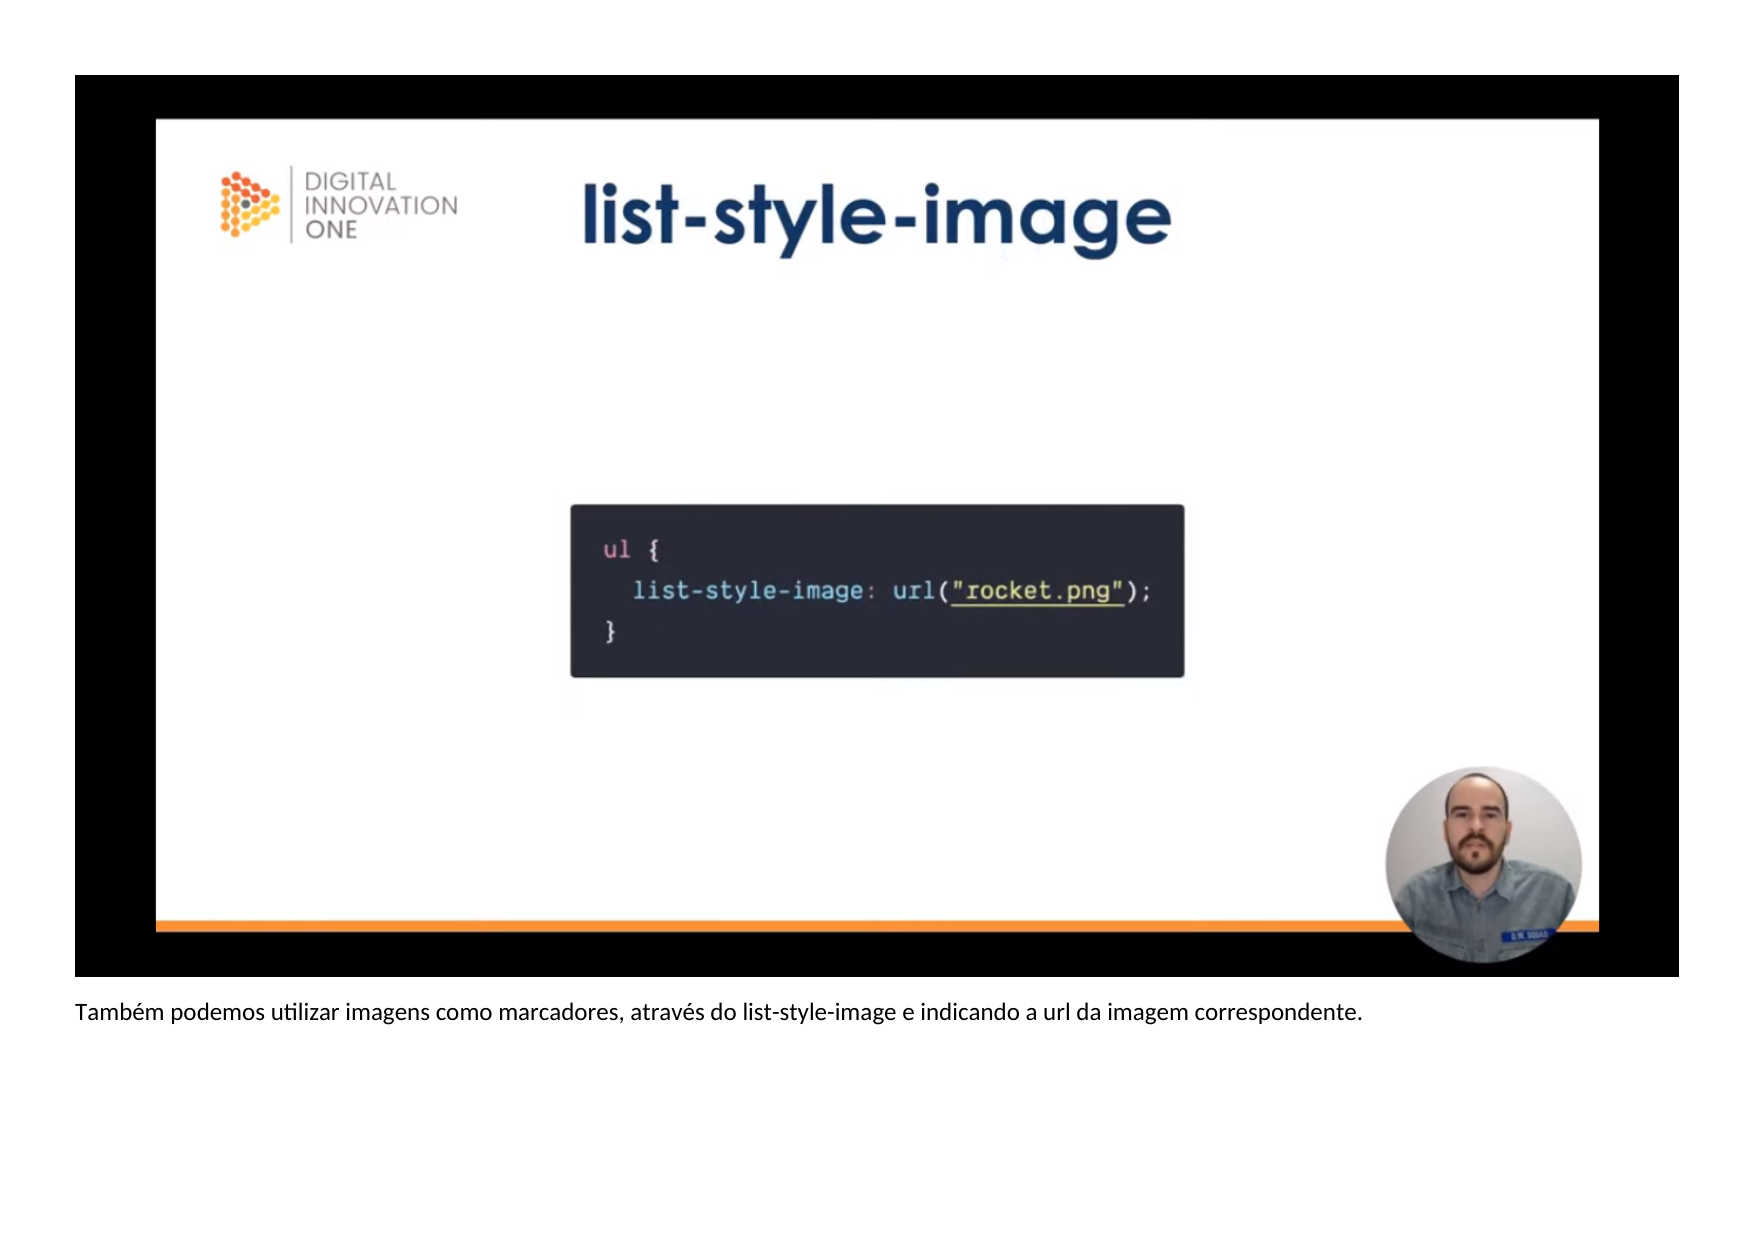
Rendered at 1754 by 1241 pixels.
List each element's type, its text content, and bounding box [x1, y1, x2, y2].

text Também podemos utilizar imagens como marcadores, através do list-style-image e indicando a url da imagem correspondente. [75, 996, 1679, 1026]
picture [75, 75, 1679, 977]
